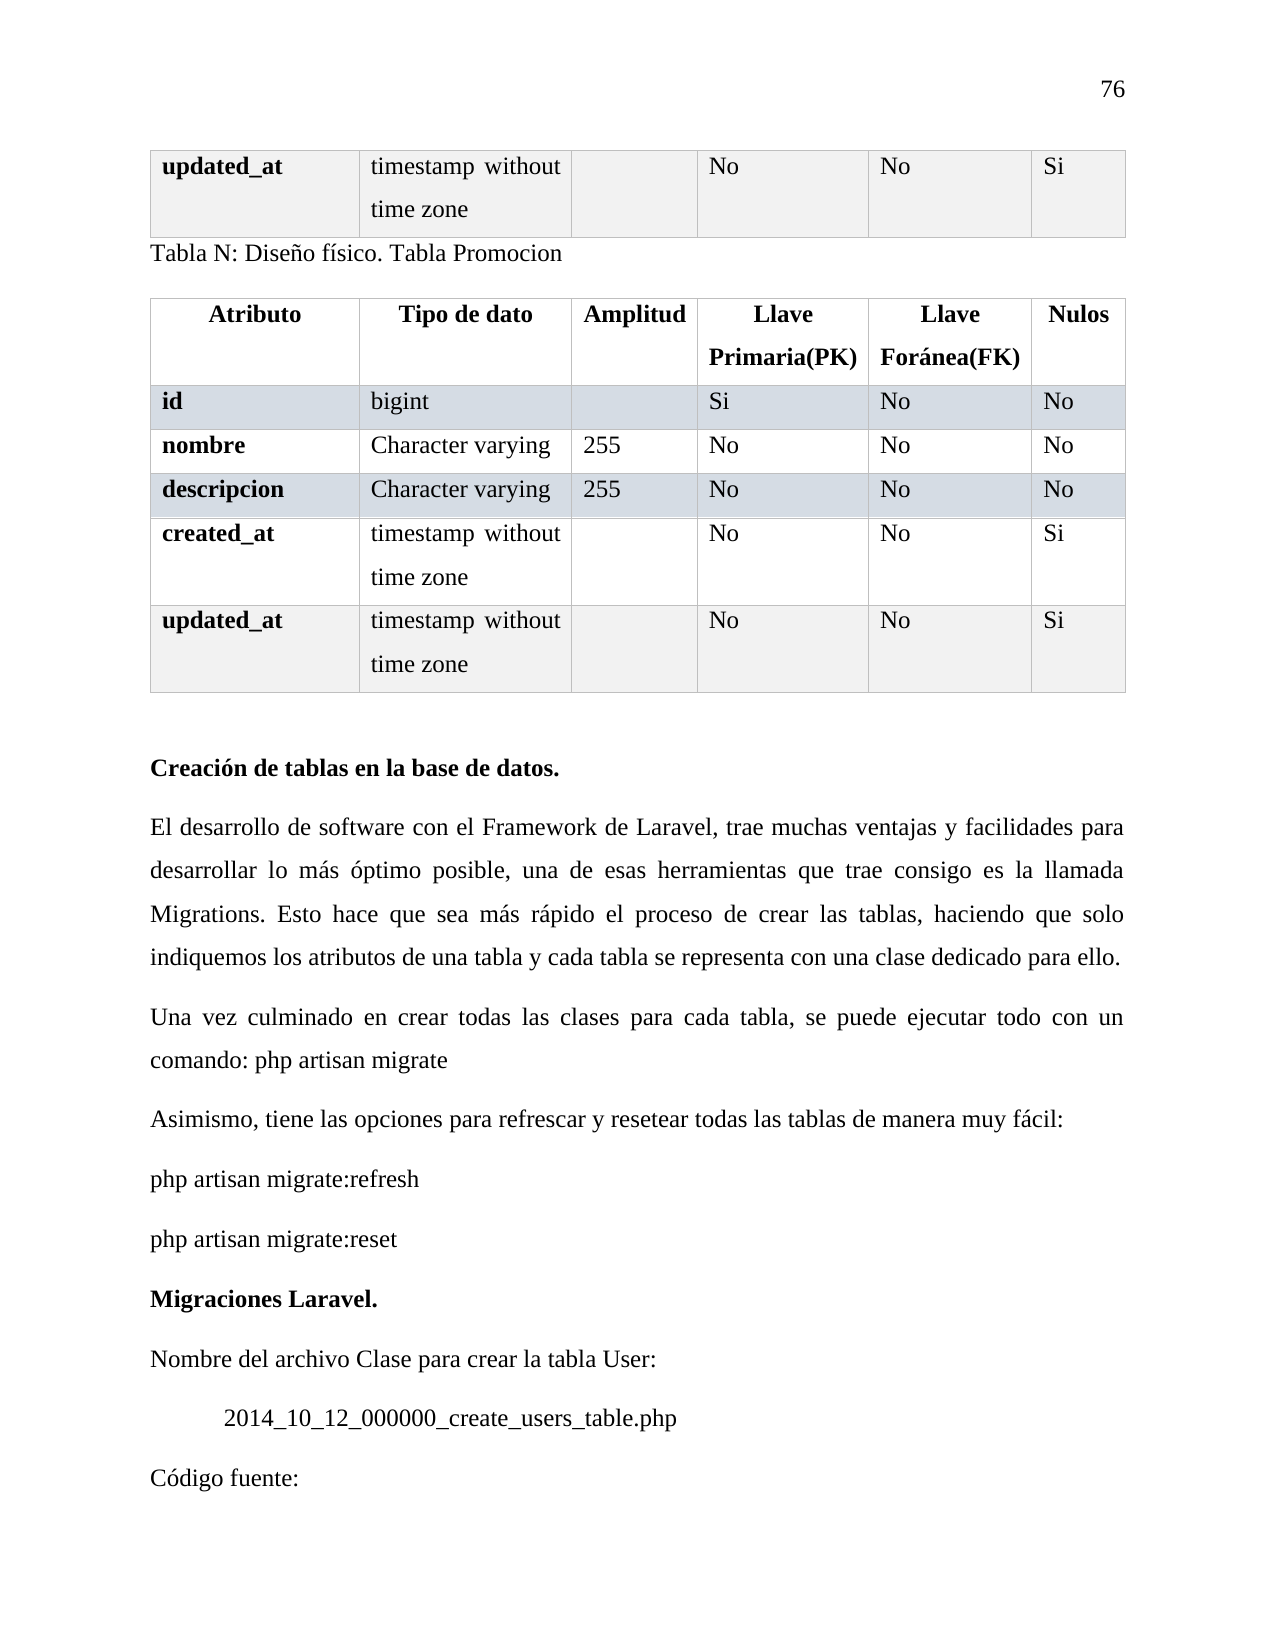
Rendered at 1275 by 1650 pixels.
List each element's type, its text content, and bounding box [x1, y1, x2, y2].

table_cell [360, 151, 571, 237]
table_cell Si [698, 386, 868, 429]
table_cell nombre [151, 430, 359, 473]
table_cell No [1032, 474, 1125, 517]
table_cell bigint [360, 386, 571, 429]
table_cell updated_at [151, 606, 359, 692]
table_cell No [869, 151, 1031, 237]
table_cell No [698, 430, 868, 473]
table_cell created_at [151, 519, 359, 604]
table_header Atributo [151, 299, 359, 385]
table_cell No [869, 386, 1031, 429]
table_cell Si [1032, 151, 1125, 237]
text php artisan migrate:reset [150, 1224, 1125, 1253]
table_header Llave Primaria(PK) [698, 299, 868, 385]
text Una vez culminado en crear todas las clases para cada tabla, se puede ejecutar todo con un comando: php artisan migrate [150, 1002, 1125, 1073]
table_cell [572, 606, 697, 692]
table_cell No [1032, 430, 1125, 473]
table_cell Si [1032, 606, 1125, 692]
table_cell No [1032, 386, 1125, 429]
table_cell timestamp without time zone [360, 606, 571, 692]
table_cell 255 [572, 474, 697, 517]
table_cell No [698, 474, 868, 517]
text Asimismo, tiene las opciones para refrescar y resetear todas las tablas de manera muy fácil: [150, 1104, 1125, 1133]
table_cell No [698, 606, 868, 692]
text Migraciones Laravel. [150, 1284, 1125, 1313]
table_cell Character varying [360, 474, 571, 517]
text Tabla N: Diseño físico. Tabla Promocion [150, 238, 1125, 267]
table_header Amplitud [572, 299, 697, 385]
table_cell No [869, 606, 1031, 692]
text Código fuente: [150, 1463, 1125, 1492]
text El desarrollo de software con el Framework de Laravel, trae muchas ventajas y facilidades para desarrollar lo más óptimo posible, una de esas herramientas que trae consigo es la llamada Migrations. Esto hace que sea más rápido el proceso de crear las tablas, haciendo que solo indiquemos los atributos de una tabla y cada tabla se representa con una clase dedicado para ello. [150, 812, 1125, 971]
table_cell Si [1032, 519, 1125, 604]
table_cell updated_at [151, 151, 359, 237]
table_cell No [698, 151, 868, 237]
table_cell No [698, 519, 868, 604]
table_cell id [151, 386, 359, 429]
table_cell descripcion [151, 474, 359, 517]
table_header Llave Foránea(FK) [869, 299, 1031, 385]
table_header Tipo de dato [360, 299, 571, 385]
table_cell No [869, 430, 1031, 473]
table_cell [572, 386, 697, 429]
table_cell 255 [572, 430, 697, 473]
text Creación de tablas en la base de datos. [150, 753, 1125, 781]
table_cell Character varying [360, 430, 571, 473]
table_cell timestamp without time zone [360, 519, 571, 604]
text Nombre del archivo Clase para crear la tabla User: [150, 1344, 1125, 1372]
text php artisan migrate:refresh [150, 1164, 1125, 1193]
table_header Nulos [1032, 299, 1125, 385]
table_cell No [869, 519, 1031, 604]
table_cell [572, 151, 697, 237]
table_cell No [869, 474, 1031, 517]
text 2014_10_12_000000_create_users_table.php [150, 1403, 1125, 1432]
table_cell [572, 519, 697, 604]
